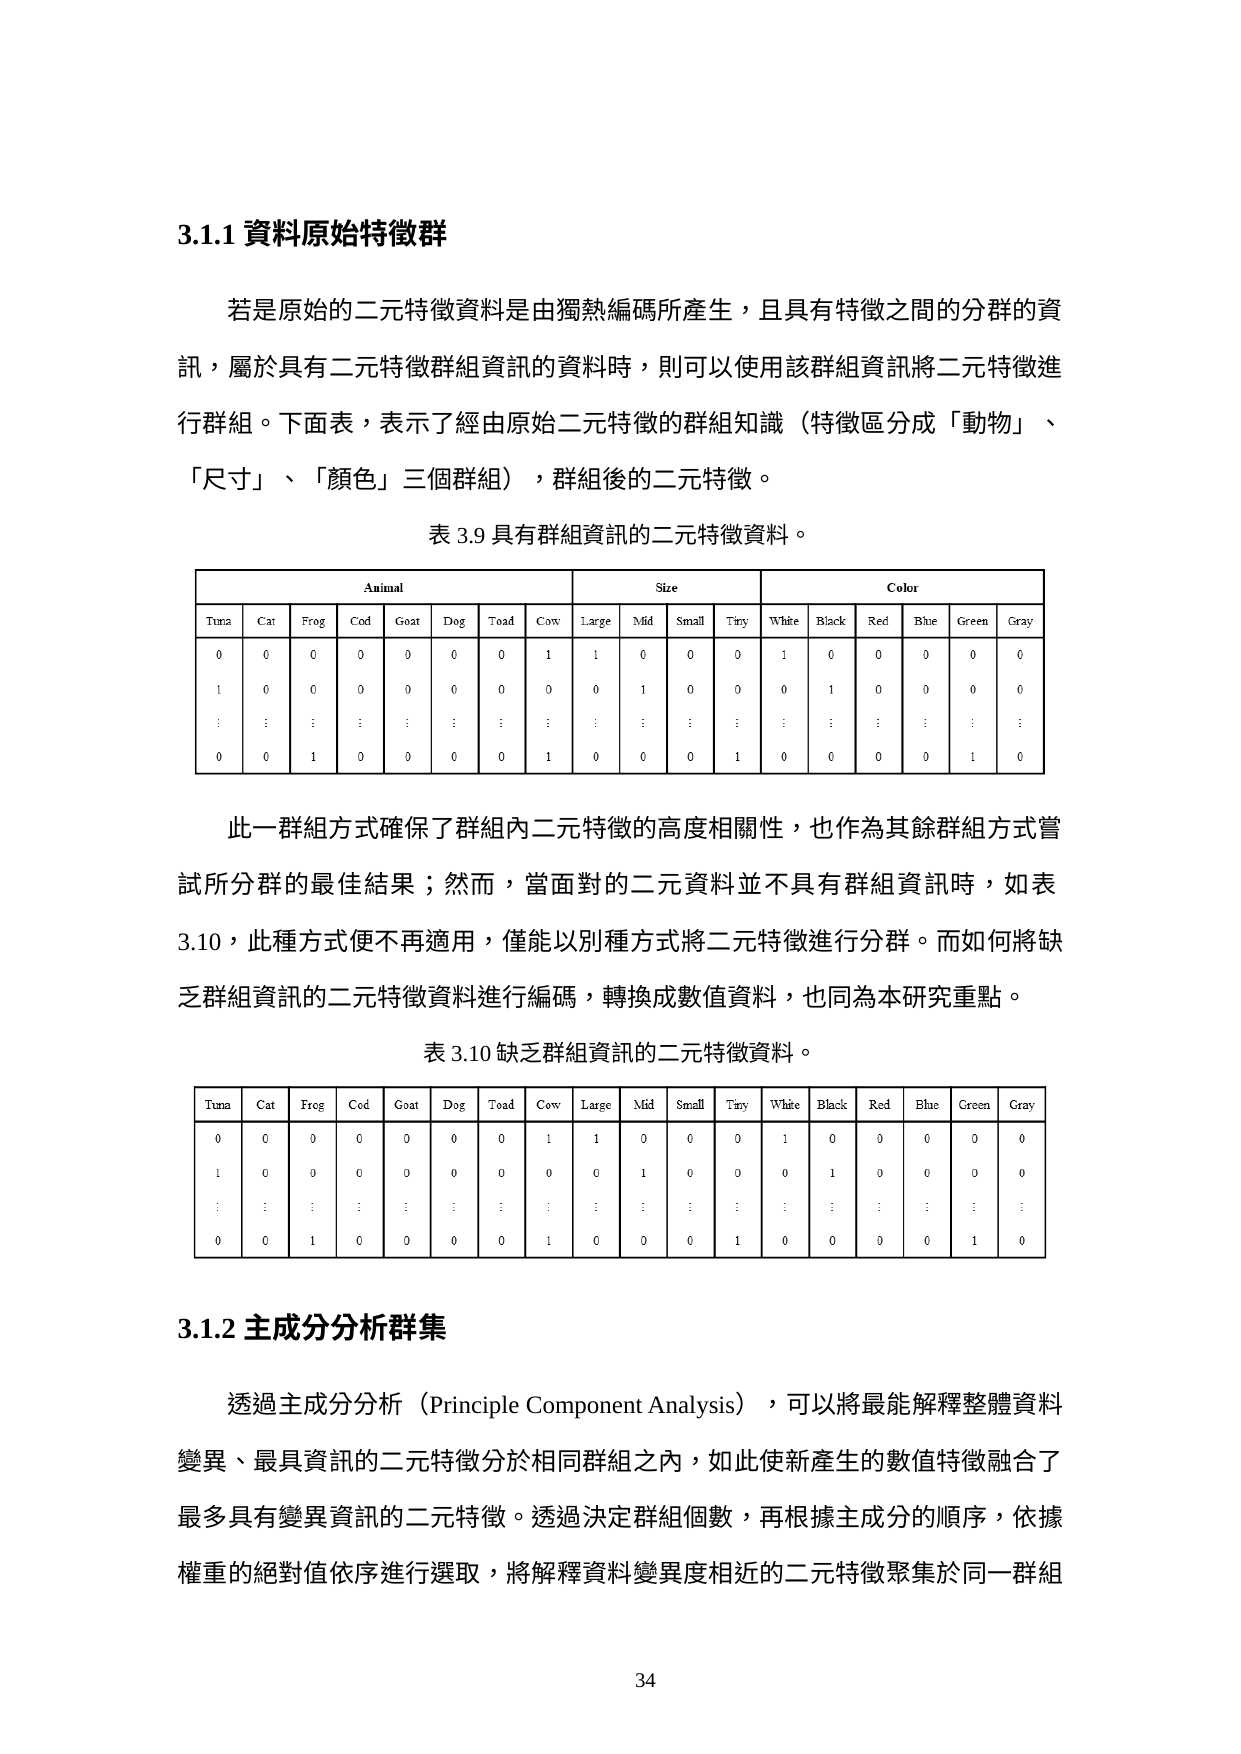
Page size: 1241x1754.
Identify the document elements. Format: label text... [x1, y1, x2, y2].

picture [194, 568, 1046, 775]
subtitle 資料原始特徵群 [177, 194, 1063, 269]
text 若是原始的二元特徵資料是由獨熱編碼所產生，且具有特徵之間的分群的資訊，屬於具有二元特徵群組資訊的資料時，則可以使用該群組資訊將二元特徵進行群組。如下表，表示了經由原始二元特徵的群組知識（特徵區分成「動物」、「尺寸」、「顏色」三個群組），群組後的二元特徵。 [177, 290, 1063, 496]
subtitle 主成分分析群集 [177, 1288, 1063, 1363]
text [177, 1384, 1063, 1591]
picture [193, 1086, 1047, 1259]
